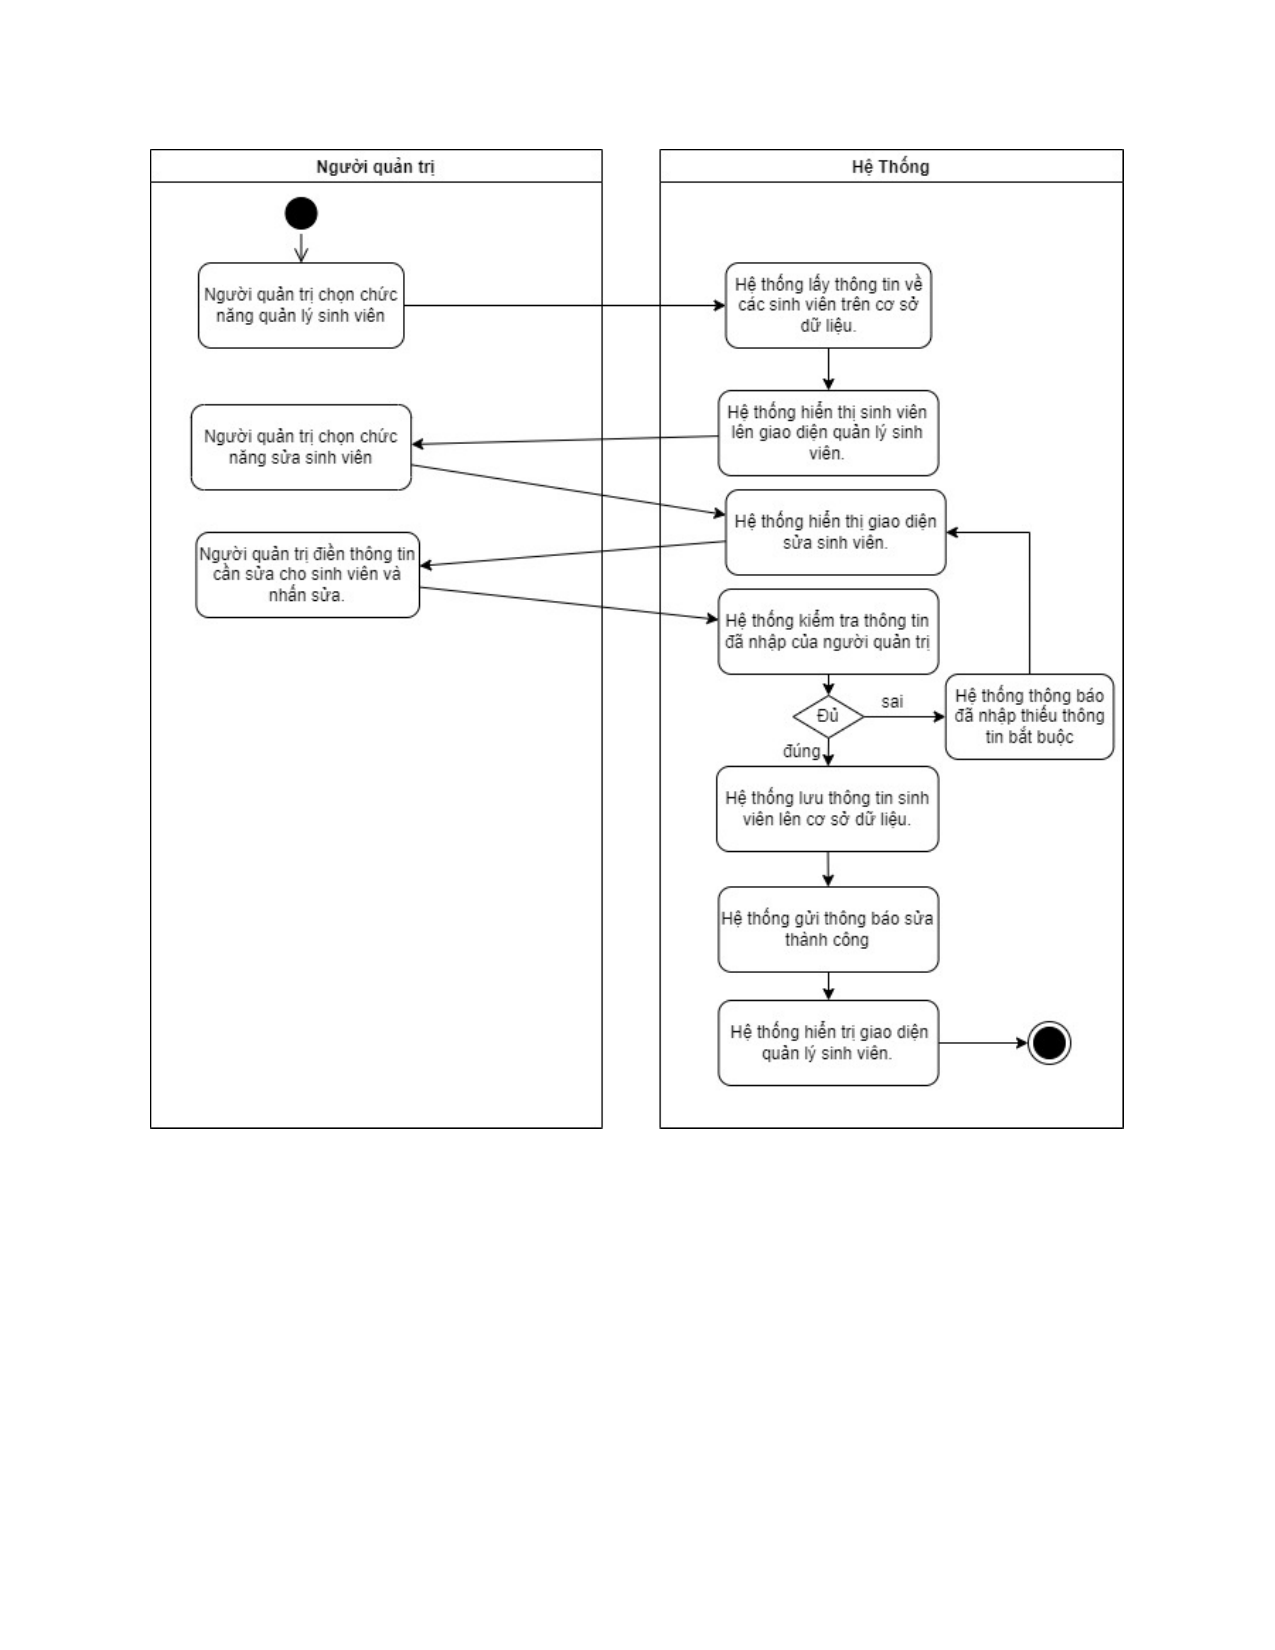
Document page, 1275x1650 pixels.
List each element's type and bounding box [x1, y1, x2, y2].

picture [150, 149, 1124, 1129]
